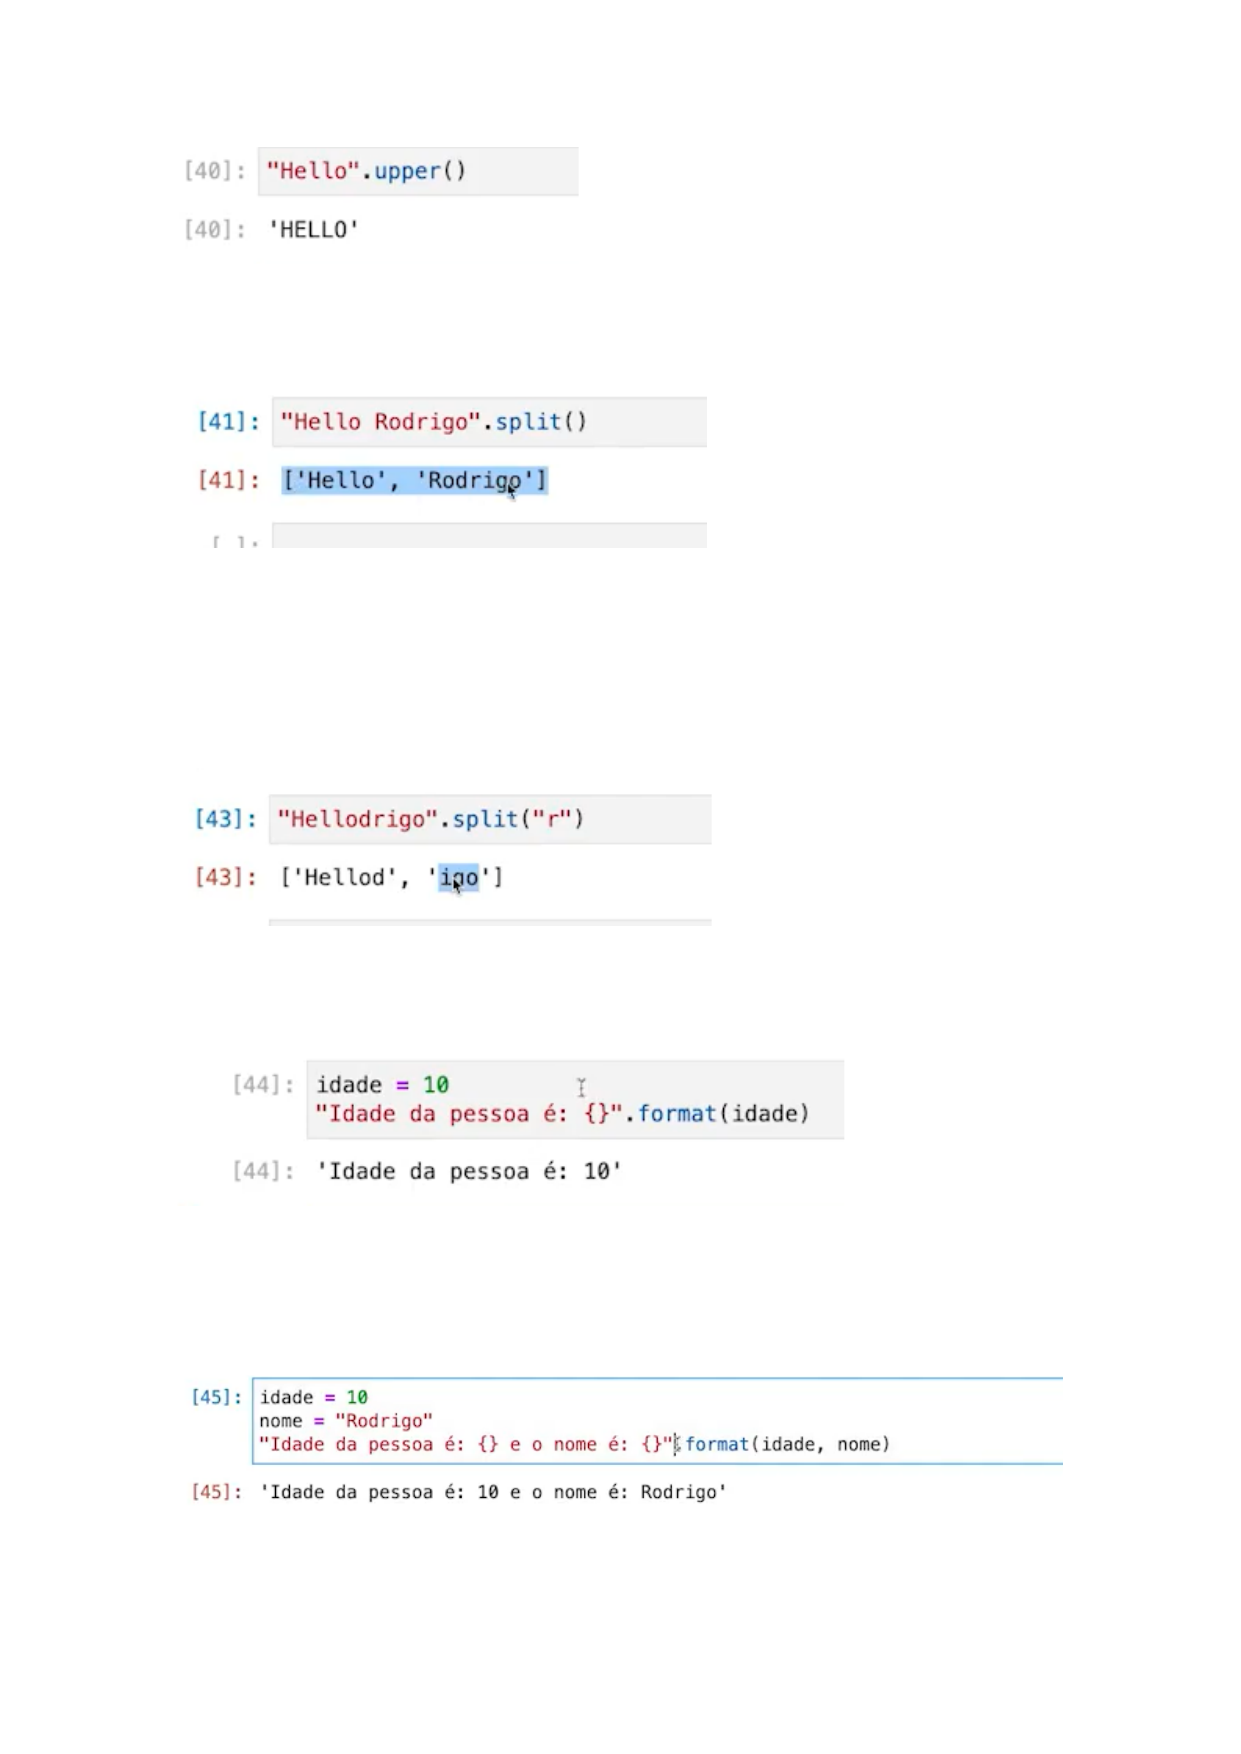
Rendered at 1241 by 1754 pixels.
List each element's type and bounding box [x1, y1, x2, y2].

picture [177, 768, 712, 926]
picture [177, 383, 707, 548]
picture [177, 147, 579, 264]
picture [177, 1375, 1063, 1506]
picture [177, 1046, 845, 1206]
